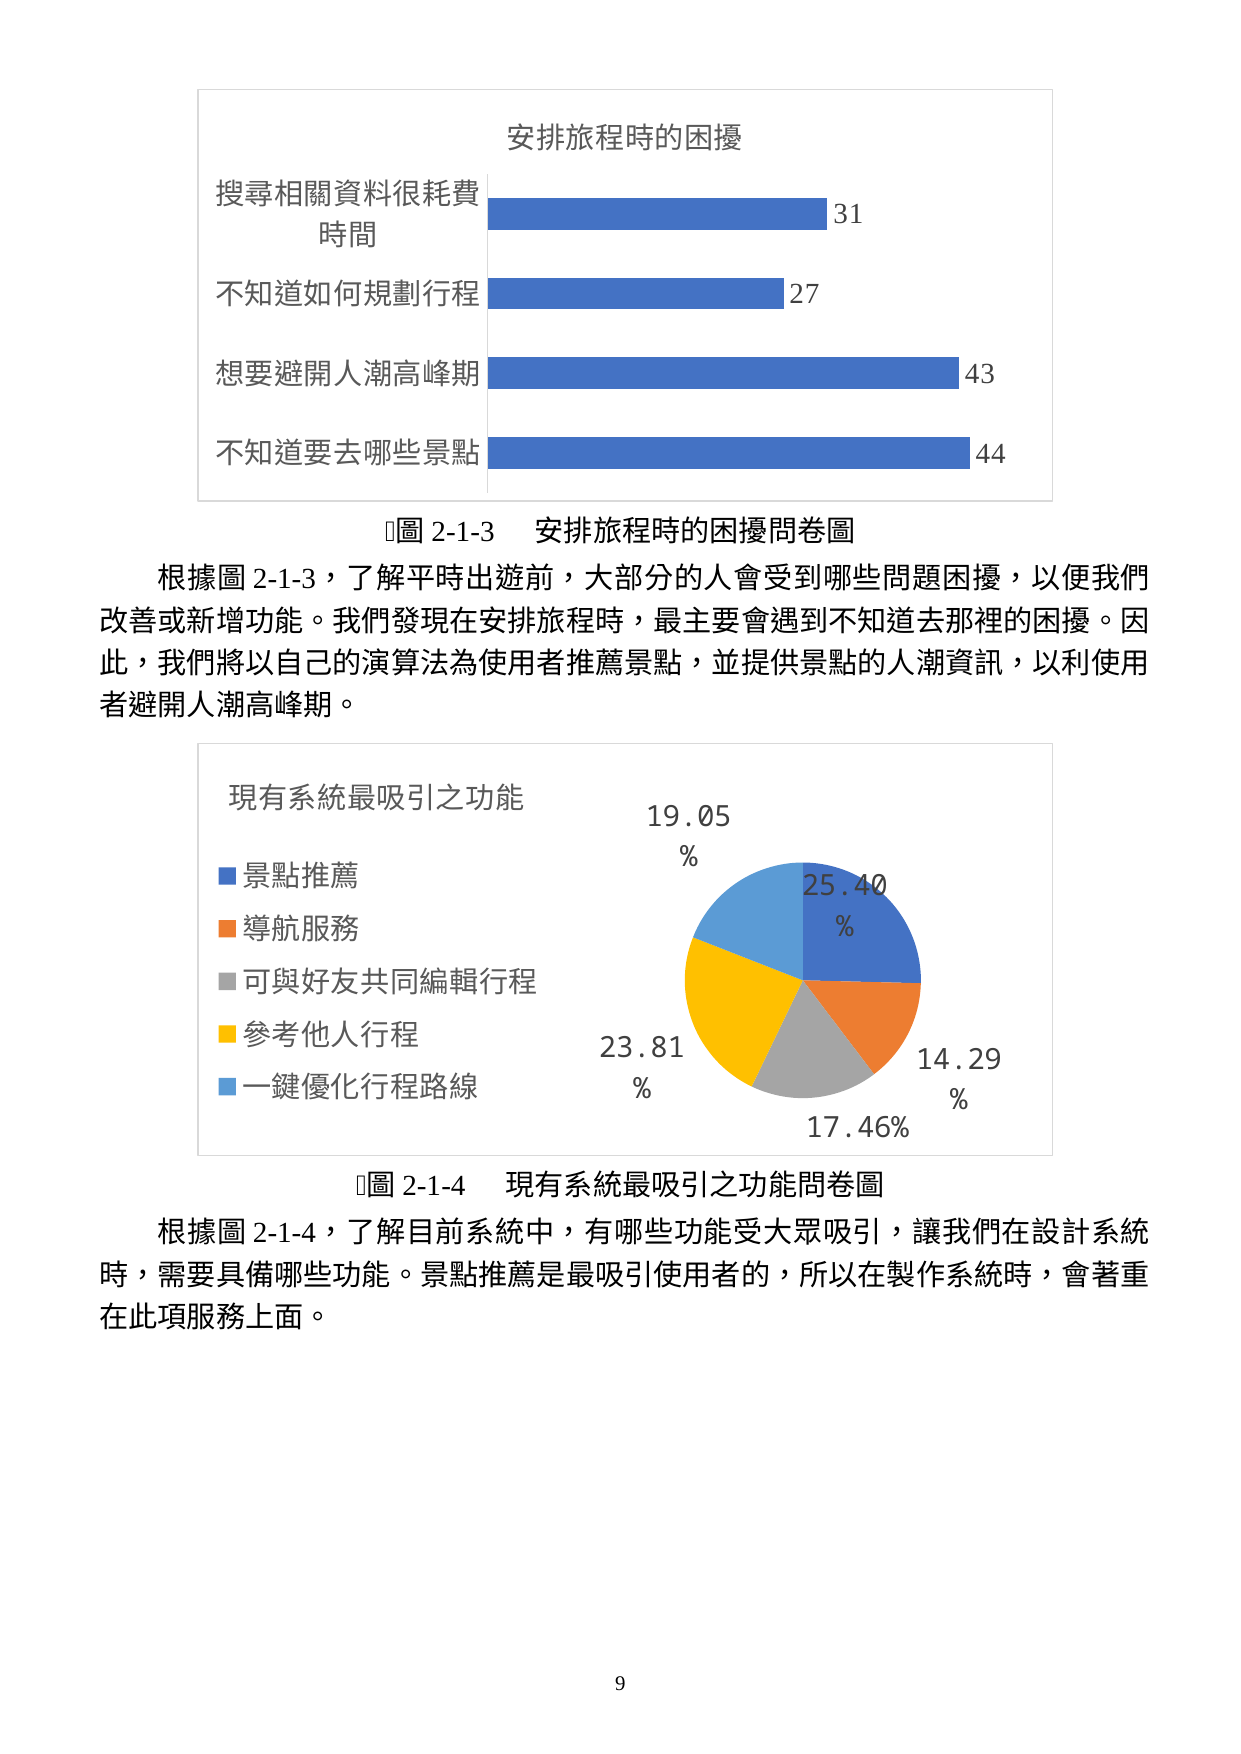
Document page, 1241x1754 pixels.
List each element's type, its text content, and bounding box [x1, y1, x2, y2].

text 根據圖2-1-4，了解目前系統中，有哪些功能受大眾吸引，讓我們在設計系統時，需要具備哪些功能。景點推薦是最吸引使用者的，所以在製作系統時，會著重在此項服務上面。 [99, 1209, 1152, 1336]
text 根據圖2-1-3，了解平時出遊前，大部分的人會受到哪些問題困擾，以便我們改善或新增功能。我們發現在安排旅程時，最主要會遇到不知道去那裡的困擾。因此，我們將以自己的演算法為使用者推薦景點，並提供景點的人潮資訊，以利使用者避開人潮高峰期。 [99, 555, 1152, 724]
text 圖 2-1-3 安排旅程時的困擾問卷圖 [89, 507, 1152, 549]
text 圖 2-1-4 現有系統最吸引之功能問卷圖 [89, 1161, 1152, 1204]
